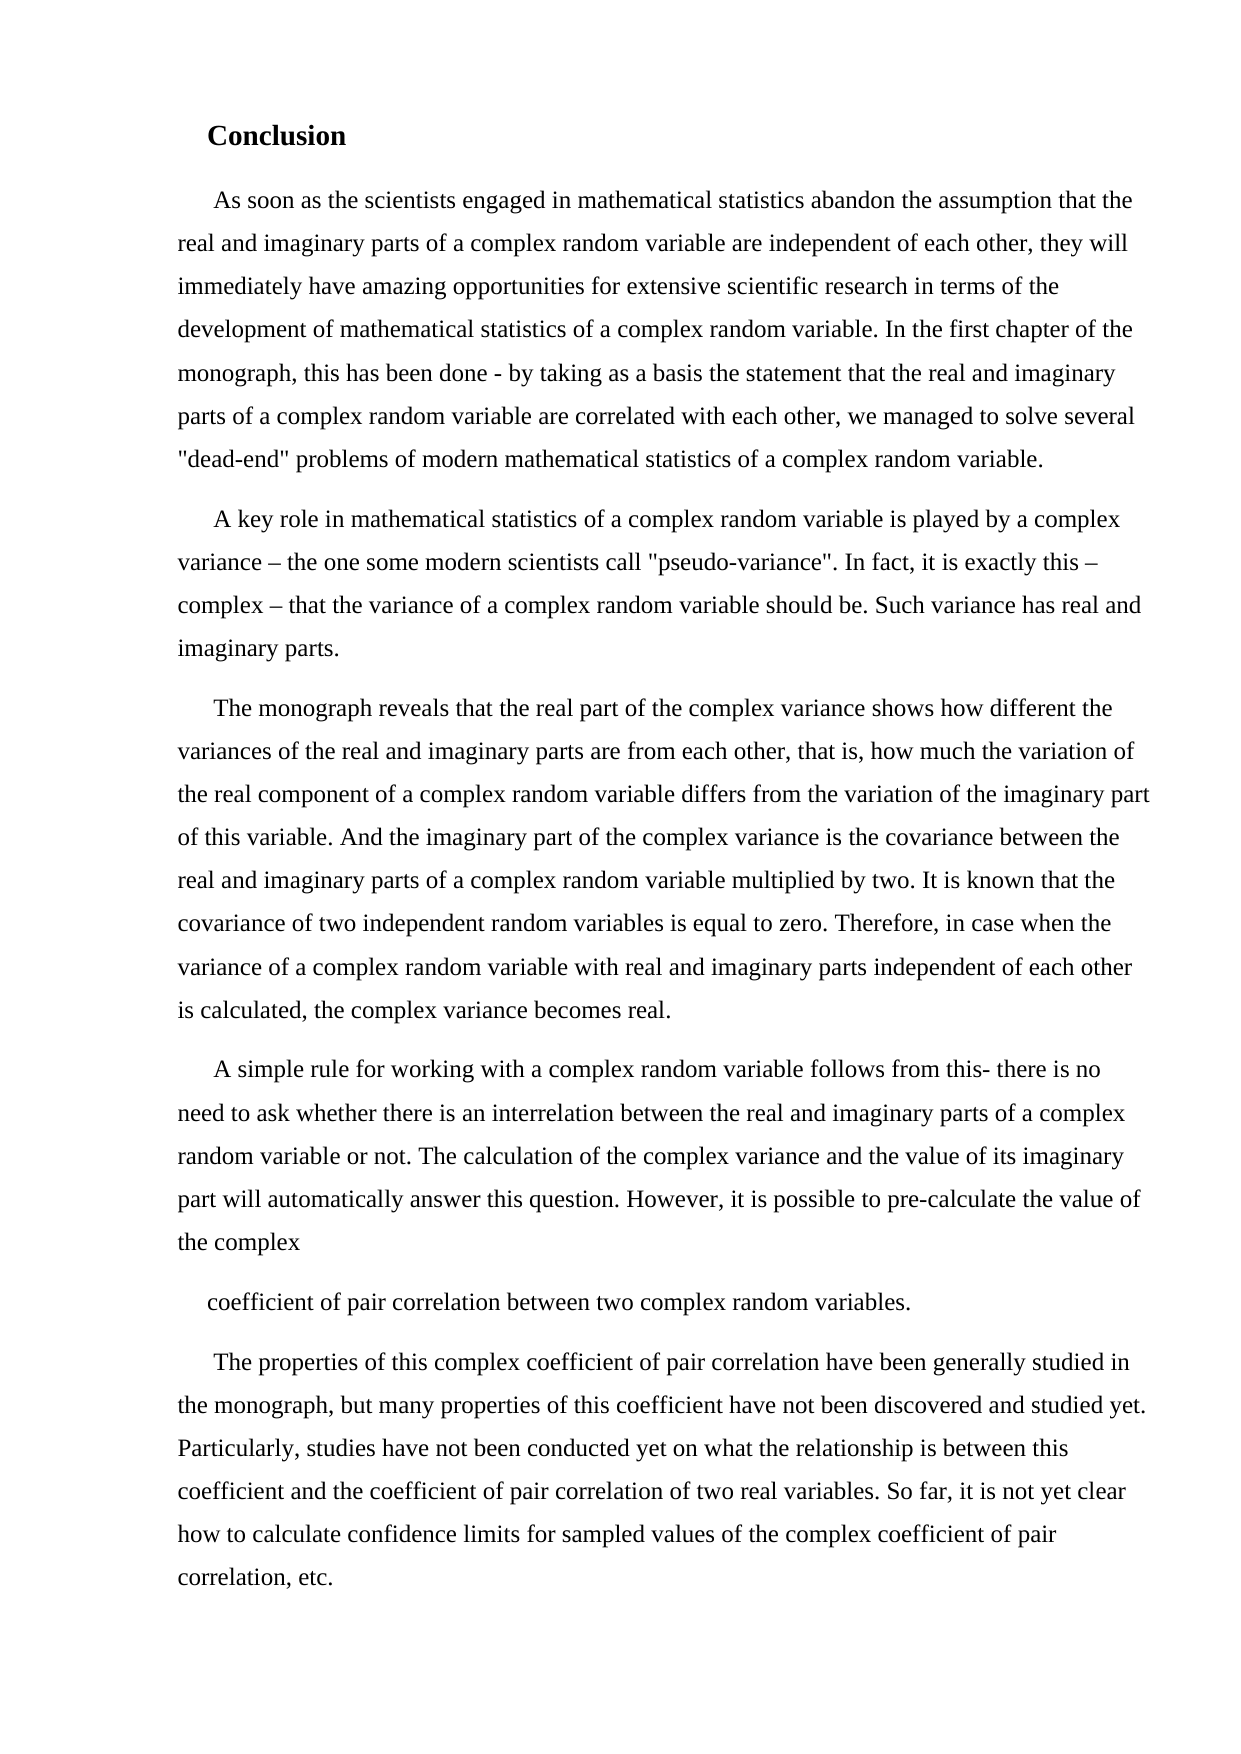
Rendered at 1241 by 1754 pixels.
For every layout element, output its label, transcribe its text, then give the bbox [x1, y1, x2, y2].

text The properties of this complex coefficient of pair correlation have been generally studied in the monograph, but many properties of this coefficient have not been discovered and studied yet. Particularly, studies have not been conducted yet on what the relationship is between this coefficient and the coefficient of pair correlation of two real variables. So far, it is not yet clear how to calculate confidence limits for sampled values of the complex coefficient of pair correlation, etc. [177, 1347, 1152, 1591]
text coefficient of pair correlation between two complex random variables. [177, 1287, 1152, 1316]
text A simple rule for working with a complex random variable follows from this- there is no need to ask whether there is an interrelation between the real and imaginary parts of a complex random variable or not. The calculation of the complex variance and the value of its imaginary part will automatically answer this question. However, it is possible to pre-calculate the value of the complex [177, 1054, 1152, 1256]
text The monograph reveals that the real part of the complex variance shows how different the variances of the real and imaginary parts are from each other, that is, how much the variation of the real component of a complex random variable differs from the variation of the imaginary part of this variable. And the imaginary part of the complex variance is the covariance between the real and imaginary parts of a complex random variable multiplied by two. It is known that the covariance of two independent random variables is equal to zero. Therefore, in case when the variance of a complex random variable with real and imaginary parts independent of each other is calculated, the complex variance becomes real. [177, 693, 1152, 1023]
text As soon as the scientists engaged in mathematical statistics abandon the assumption that the real and imaginary parts of a complex random variable are independent of each other, they will immediately have amazing opportunities for extensive scientific research in terms of the development of mathematical statistics of a complex random variable. In the first chapter of the monograph, this has been done - by taking as a basis the statement that the real and imaginary parts of a complex random variable are correlated with each other, we managed to solve several "dead-end" problems of modern mathematical statistics of a complex random variable. [177, 185, 1152, 473]
text A key role in mathematical statistics of a complex random variable is played by a complex variance – the one some modern scientists call "pseudo-variance". In fact, it is exactly this – complex – that the variance of a complex random variable should be. Such variance has real and imaginary parts. [177, 504, 1152, 662]
text Conclusion [177, 118, 1152, 152]
